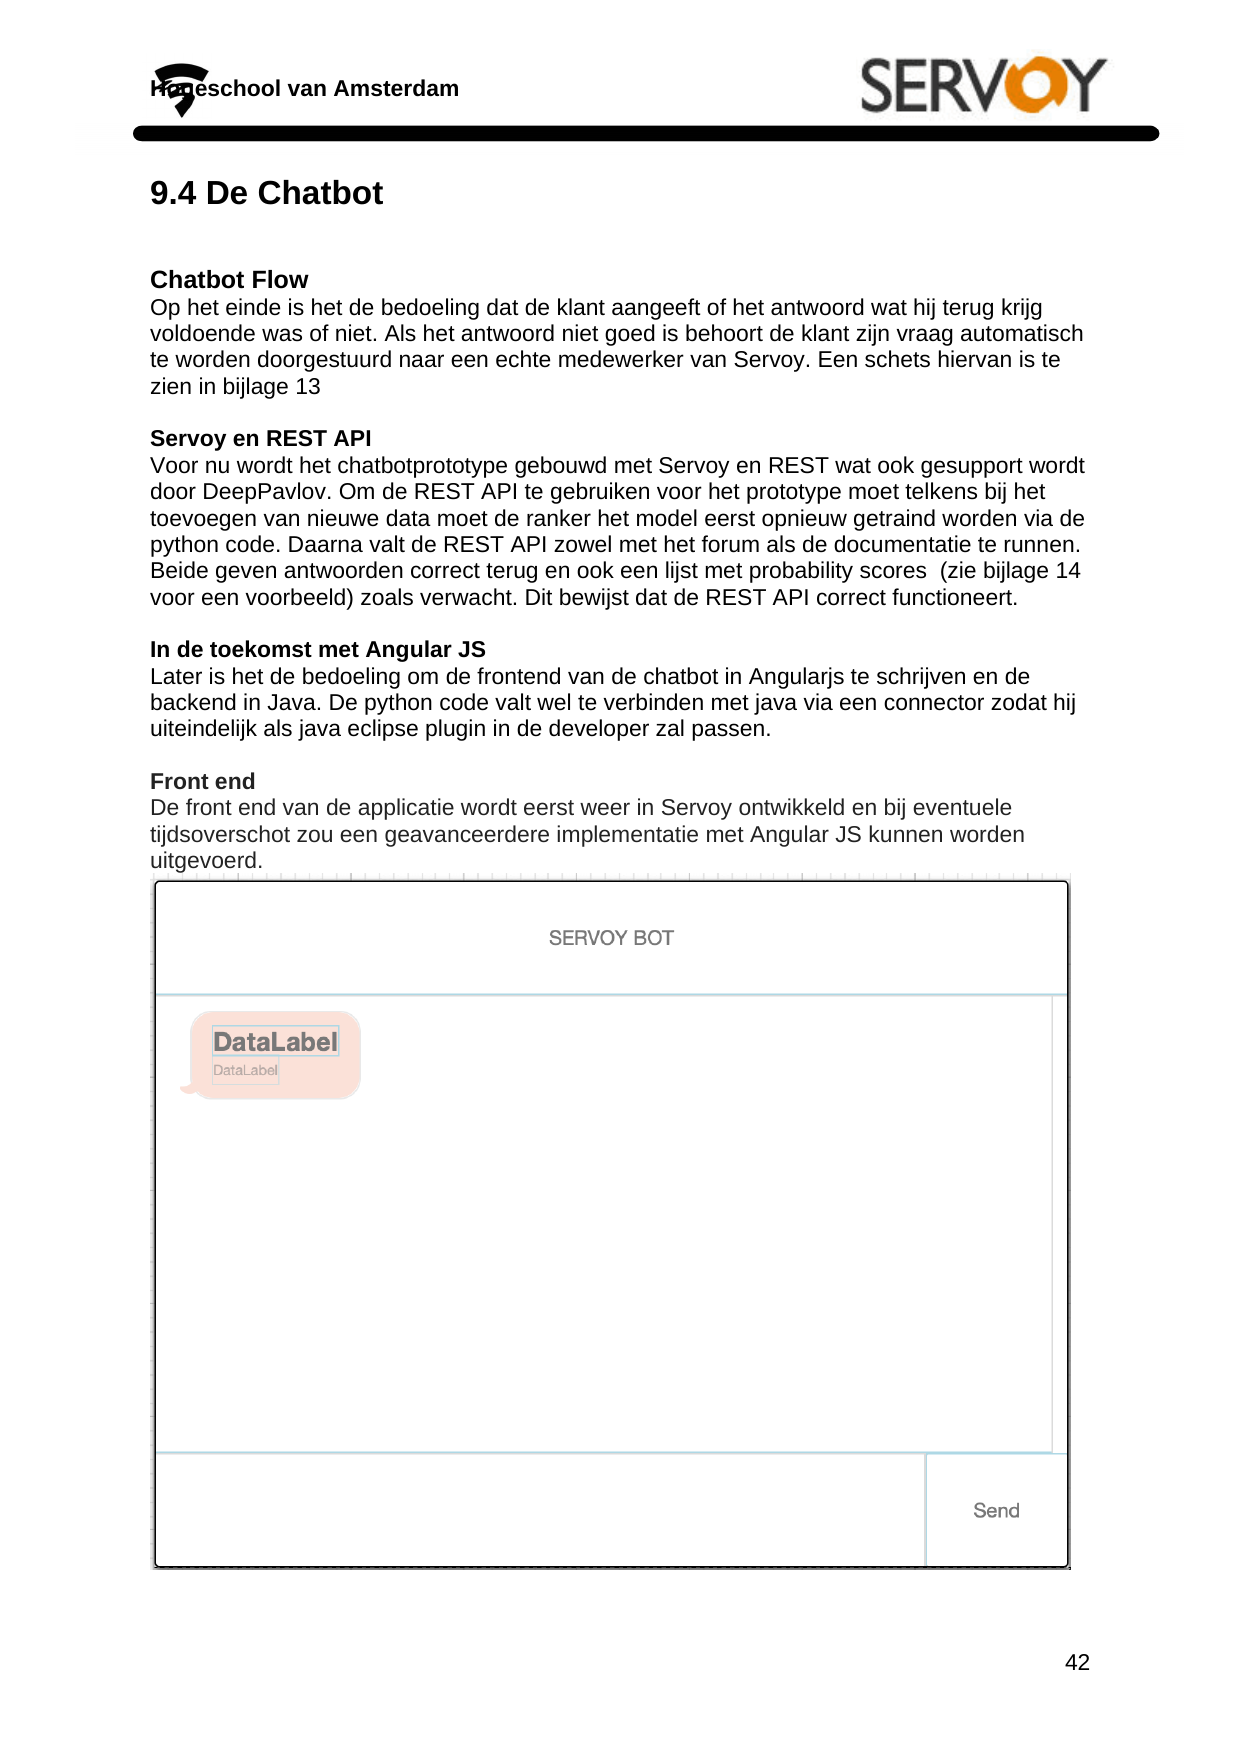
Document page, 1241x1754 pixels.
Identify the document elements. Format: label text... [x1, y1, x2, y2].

subtitle 9.4 De Chatbot [150, 150, 1090, 212]
picture [75, 49, 1185, 155]
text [150, 237, 1090, 1596]
picture [142, 53, 213, 119]
picture [150, 873, 1071, 1570]
